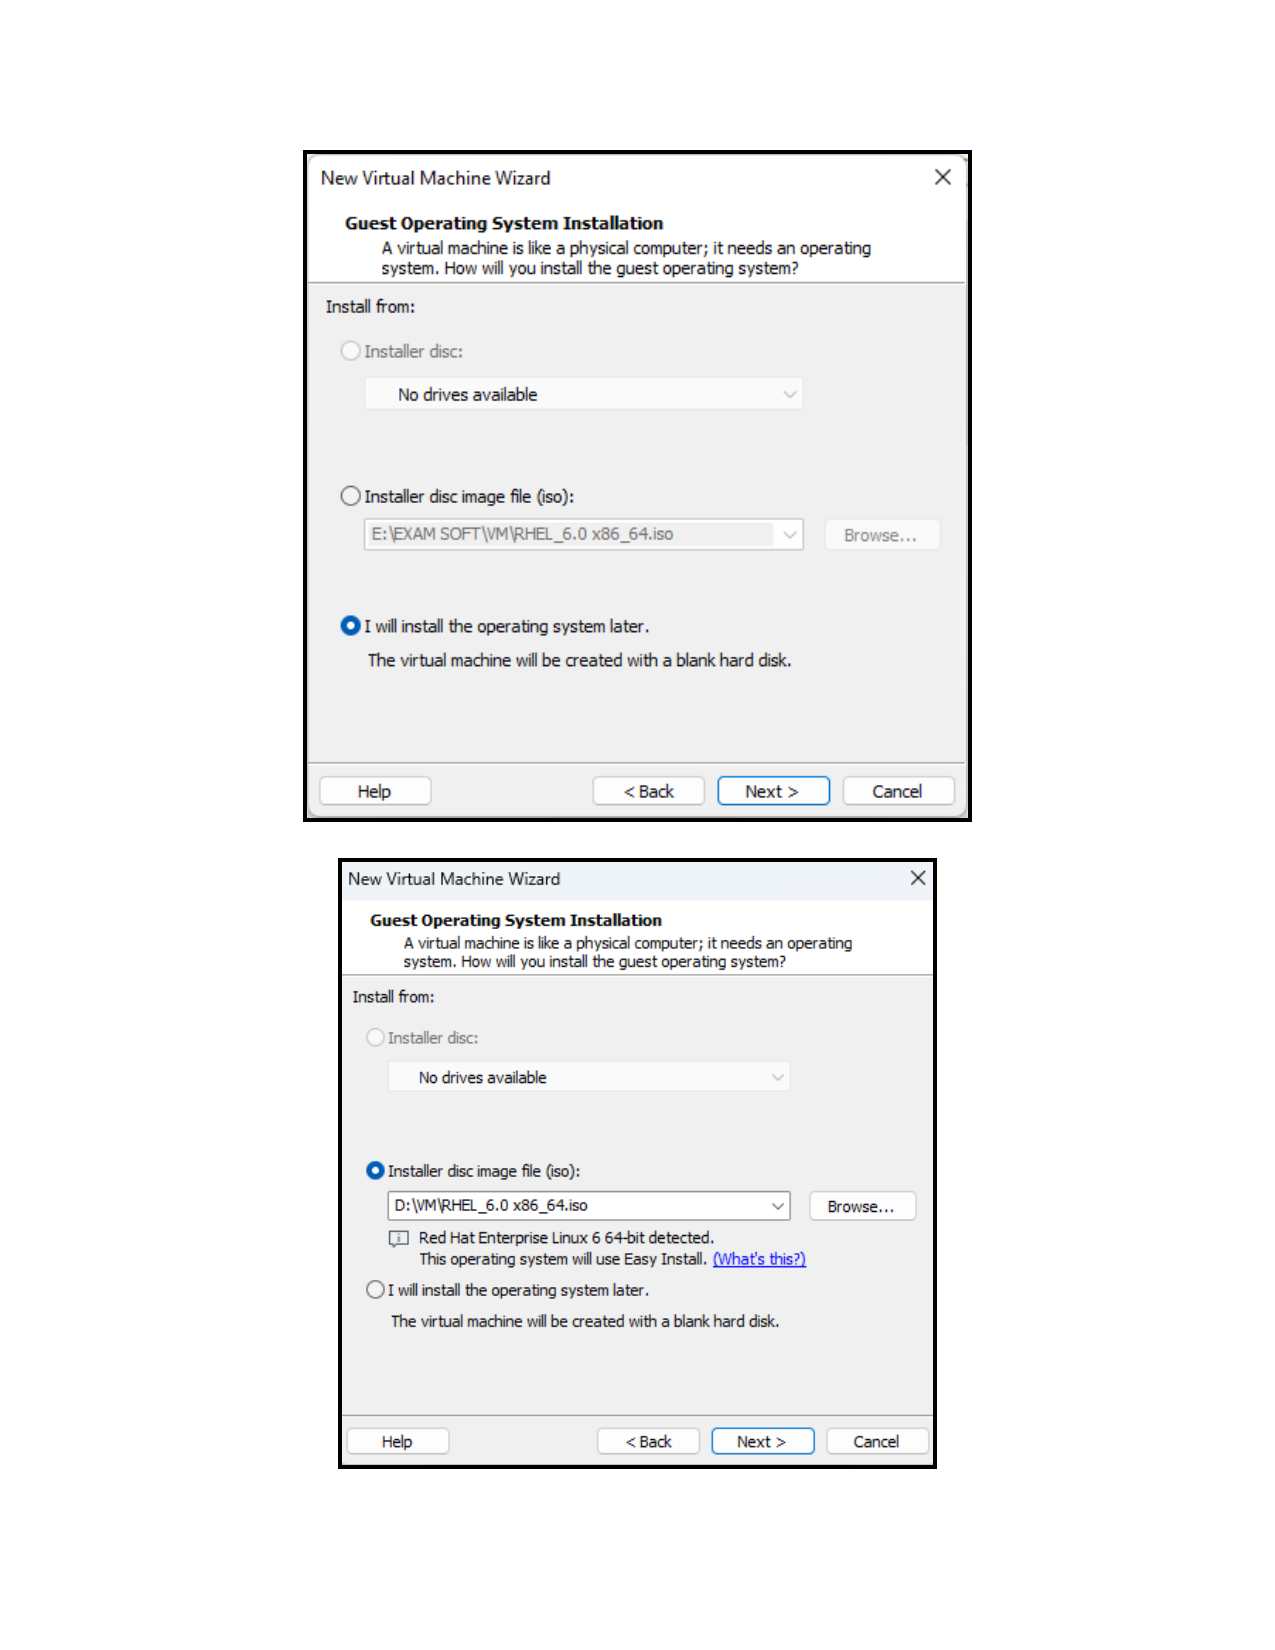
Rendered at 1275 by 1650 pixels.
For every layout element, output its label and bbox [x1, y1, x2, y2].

picture [342, 862, 933, 1465]
picture [307, 154, 968, 818]
